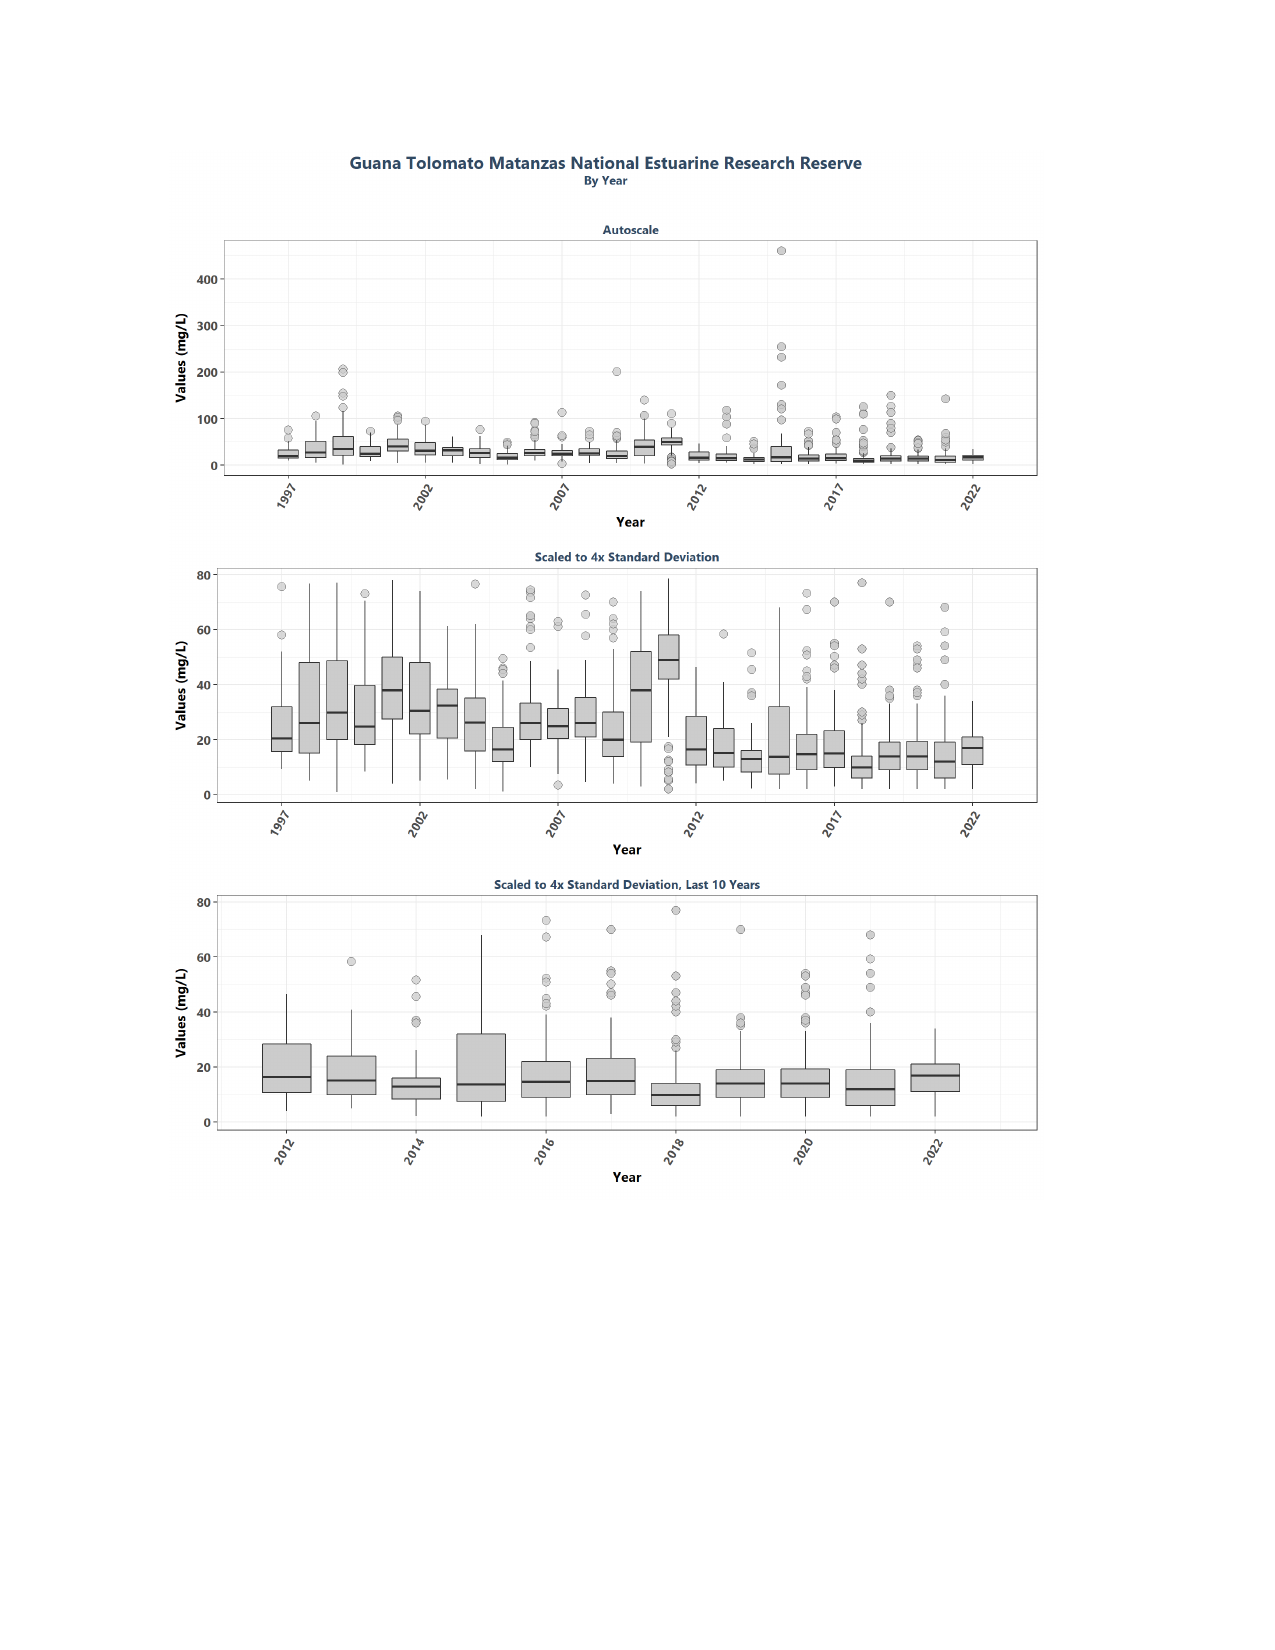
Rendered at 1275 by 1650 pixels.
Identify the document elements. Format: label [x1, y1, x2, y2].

picture [168, 150, 1044, 1200]
